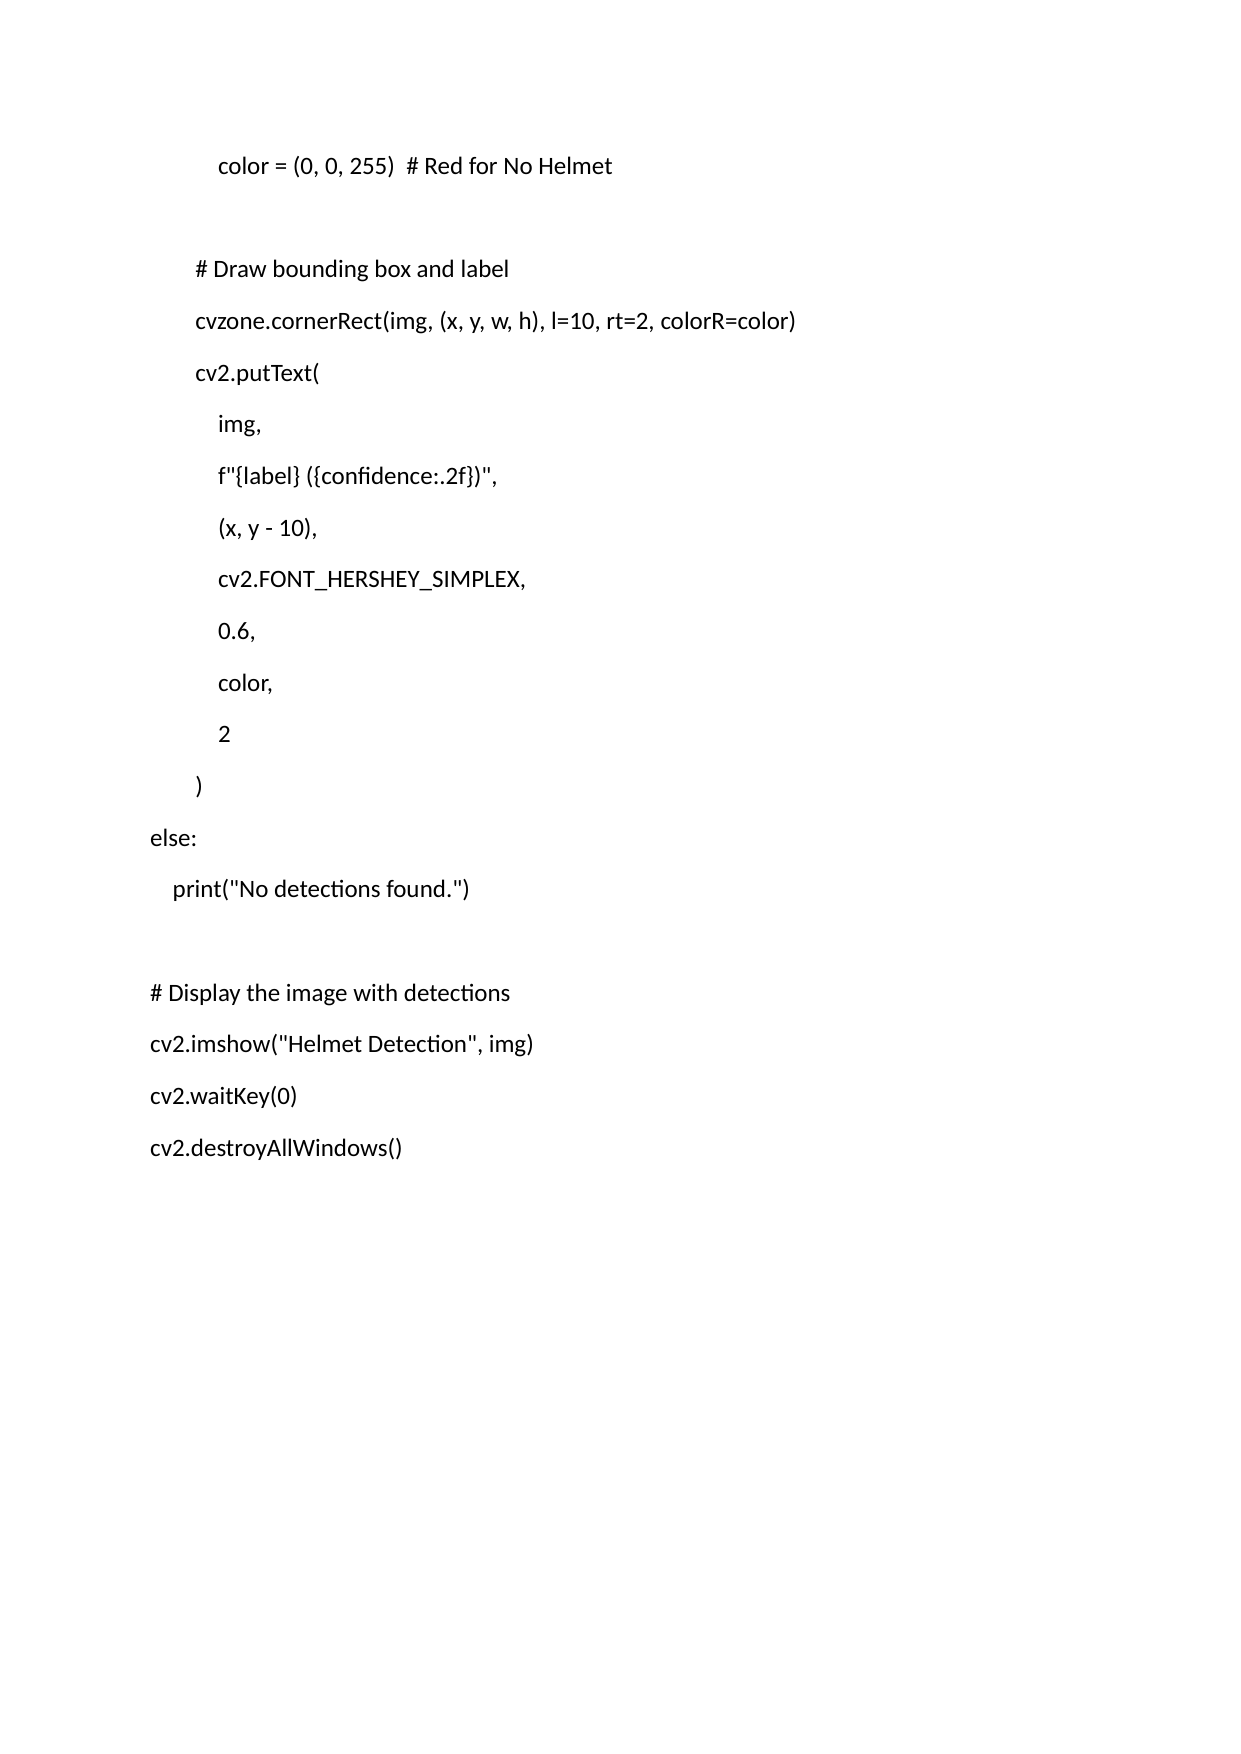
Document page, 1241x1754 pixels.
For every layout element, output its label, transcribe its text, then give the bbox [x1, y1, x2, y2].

text # Draw bounding box and label [150, 253, 1090, 284]
text else: [150, 822, 1090, 852]
text 0.6, [150, 615, 1090, 646]
text cv2.waitKey(0) [150, 1080, 1090, 1111]
text print("No detections found.") [150, 873, 1090, 904]
text 2 [150, 718, 1090, 749]
text cv2.putText( [150, 357, 1090, 387]
text color = (0, 0, 255) # Red for No Helmet [150, 150, 1090, 181]
text cv2.FONT_HERSHEY_SIMPLEX, [150, 563, 1090, 594]
text f"{label} ({confidence:.2f})", [150, 460, 1090, 491]
text img, [150, 408, 1090, 439]
text # Display the image with detections [150, 977, 1090, 1007]
text color, [150, 667, 1090, 697]
text cv2.imshow("Helmet Detection", img) [150, 1028, 1090, 1059]
text cv2.destroyAllWindows() [150, 1132, 1090, 1162]
text ) [150, 770, 1090, 801]
text (x, y - 10), [150, 512, 1090, 542]
text cvzone.cornerRect(img, (x, y, w, h), l=10, rt=2, colorR=color) [150, 305, 1090, 336]
